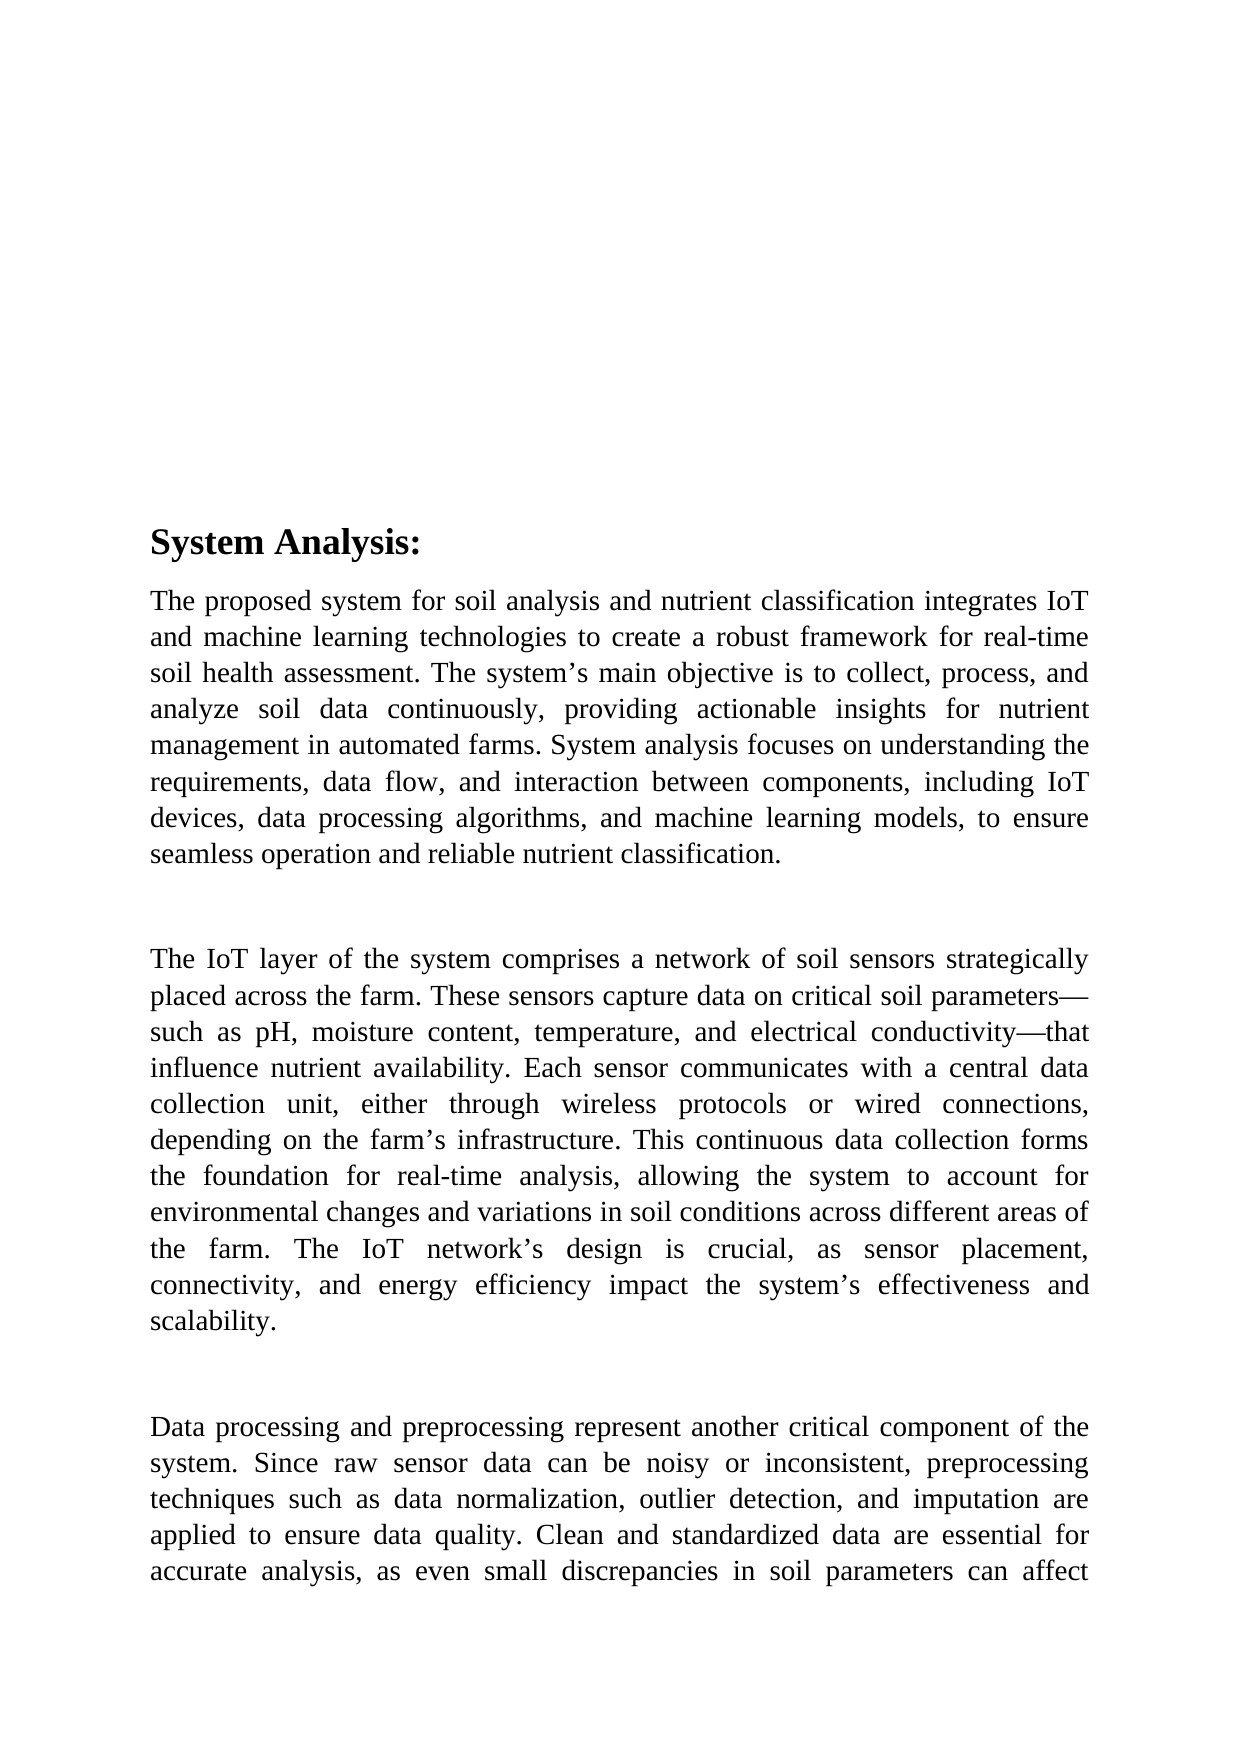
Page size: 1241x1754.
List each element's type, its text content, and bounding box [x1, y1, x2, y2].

text The proposed system for soil analysis and nutrient classification integrates IoT and machine learning technologies to create a robust framework for real-time soil health assessment. The system’s main objective is to collect, process, and analyze soil data continuously, providing actionable insights for nutrient management in automated farms. System analysis focuses on understanding the requirements, data flow, and interaction between components, including IoT devices, data processing algorithms, and machine learning models, to ensure seamless operation and reliable nutrient classification. [150, 583, 1090, 869]
text The IoT layer of the system comprises a network of soil sensors strategically placed across the farm. These sensors capture data on critical soil parameters—such as pH, moisture content, temperature, and electrical conductivity—that influence nutrient availability. Each sensor communicates with a central data collection unit, either through wireless protocols or wired connections, depending on the farm’s infrastructure. This continuous data collection forms the foundation for real-time analysis, allowing the system to account for environmental changes and variations in soil conditions across different areas of the farm. The IoT network’s design is crucial, as sensor placement, connectivity, and energy efficiency impact the system’s effectiveness and scalability. [150, 942, 1090, 1337]
text System Analysis: [150, 520, 1090, 563]
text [150, 1409, 1090, 1587]
